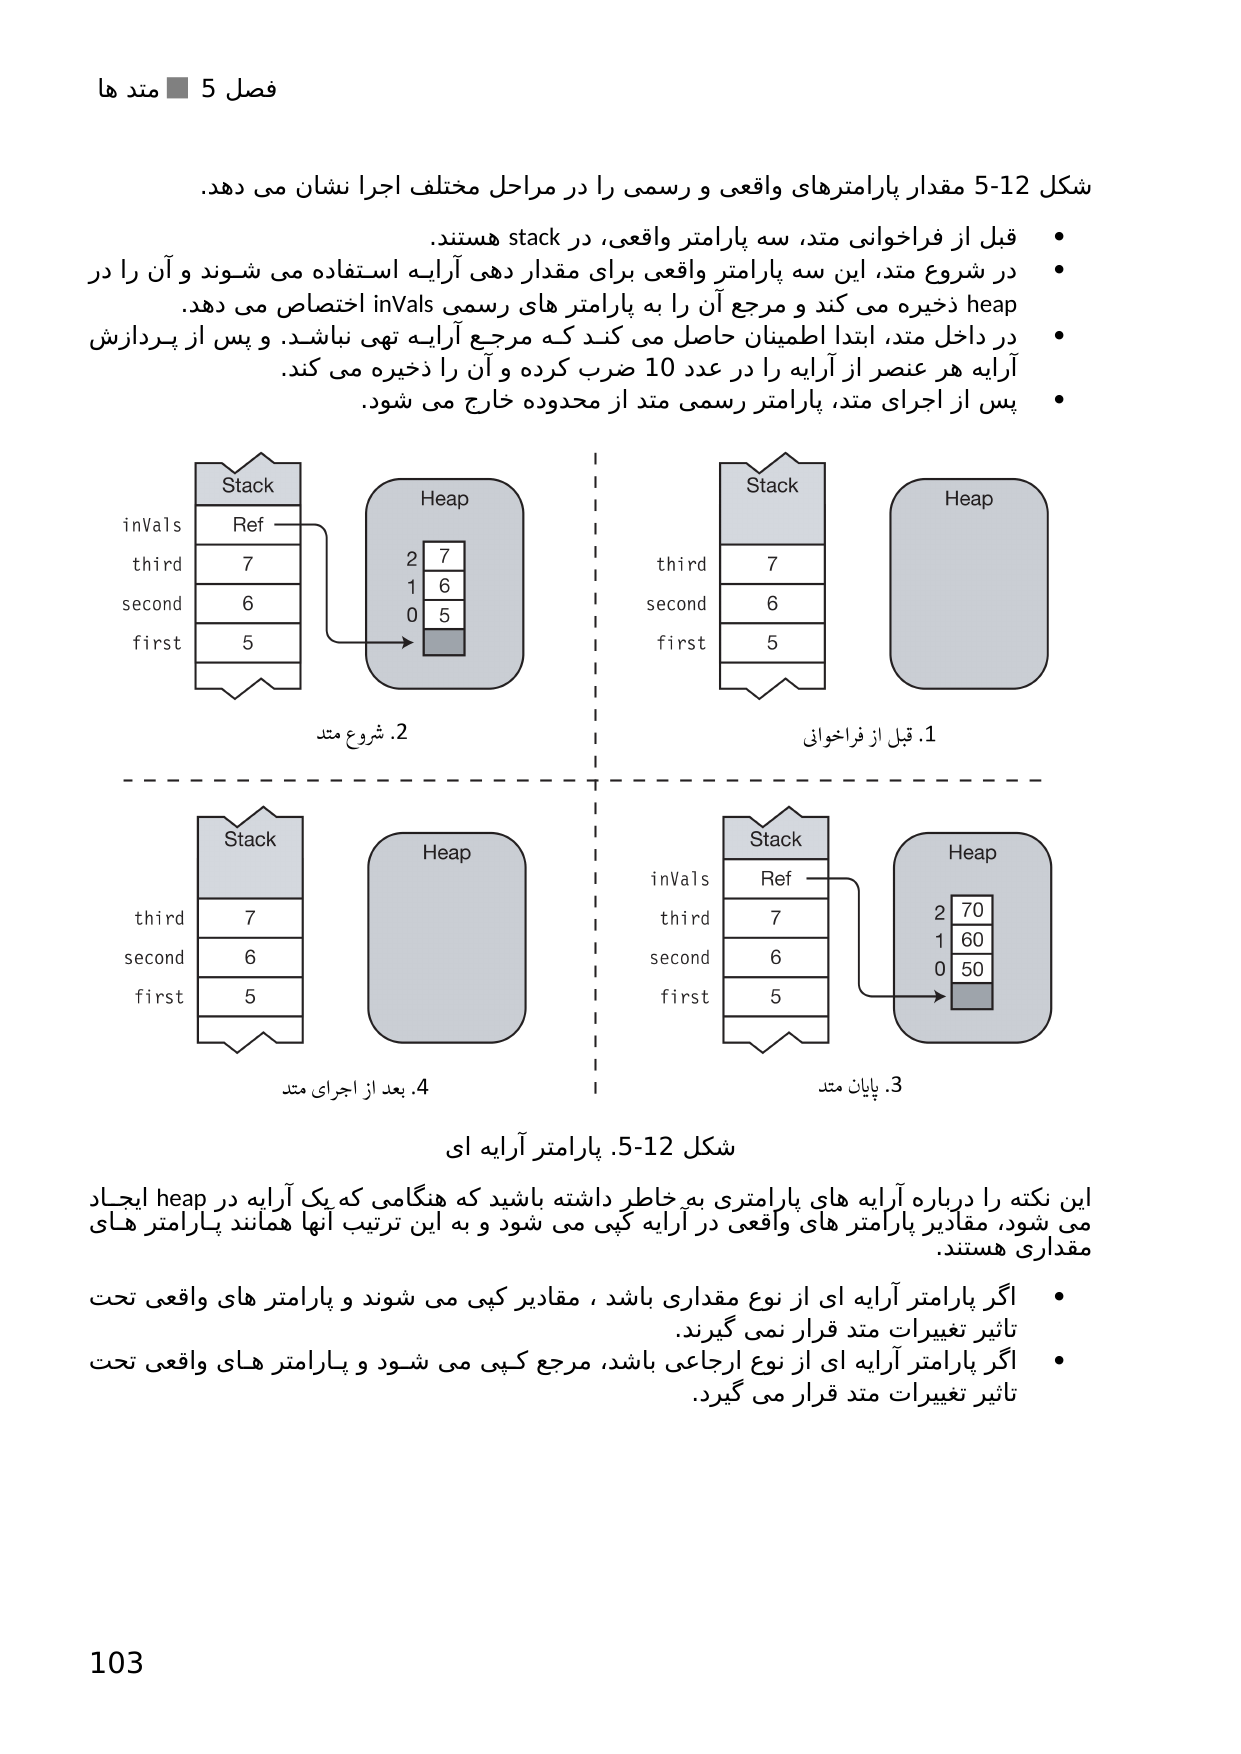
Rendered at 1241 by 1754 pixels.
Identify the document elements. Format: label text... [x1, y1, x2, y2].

text شکل 12-5 مقدار پارامترهای واقعی و رسمی را در مراحل مختلف اجرا نشان می دهد. [89, 175, 1092, 200]
picture [88, 442, 1093, 1107]
text اگر پارامتر آرایه ای از نوع مقداری باشد ، مقادیر کپی می شوند و پارامتر های واقعی تحت تاثیر تغییرات متد قرار نمی گیرند. [89, 1282, 1055, 1343]
text این نکته را درباره آرایه های پارامتری به خاطر داشته باشید که هنگامی که یک آرایه در heap ایجاد می شود، مقادیر پارامتر های واقعی در آرایه کپی می شود و به این ترتیب آنها همانند پارامتر های مقداری هستند. [89, 1186, 1092, 1261]
text قبل از فراخوانی متد، سه پارامتر واقعی، در stack هستند. [89, 221, 1055, 251]
text در شروع متد، این سه پارامتر واقعی برای مقدار دهی آرایه استفاده می شوند و آن را در heap ذخیره می کند و مرجع آن را به پارامتر های رسمی inVals اختصاص می دهد. [89, 254, 1055, 318]
text پس از اجرای متد، پارامتر رسمی متد از محدوده خارج می شود. [89, 385, 1055, 414]
text اگر پارامتر آرایه ای از نوع ارجاعی باشد، مرجع کپی می شود و پارامتر های واقعی تحت تاثیر تغییرات متد قرار می گیرد. [89, 1346, 1055, 1407]
text در داخل متد، ابتدا اطمینان حاصل می کند که مرجع آرایه تهی نباشد. و پس از پردازش آرایه هر عنصر از آرایه را در عدد 10 ضرب کرده و آن را ذخیره می کند. [89, 321, 1055, 382]
text شکل 12-5. پارامتر آرایه ای [89, 1136, 1092, 1161]
